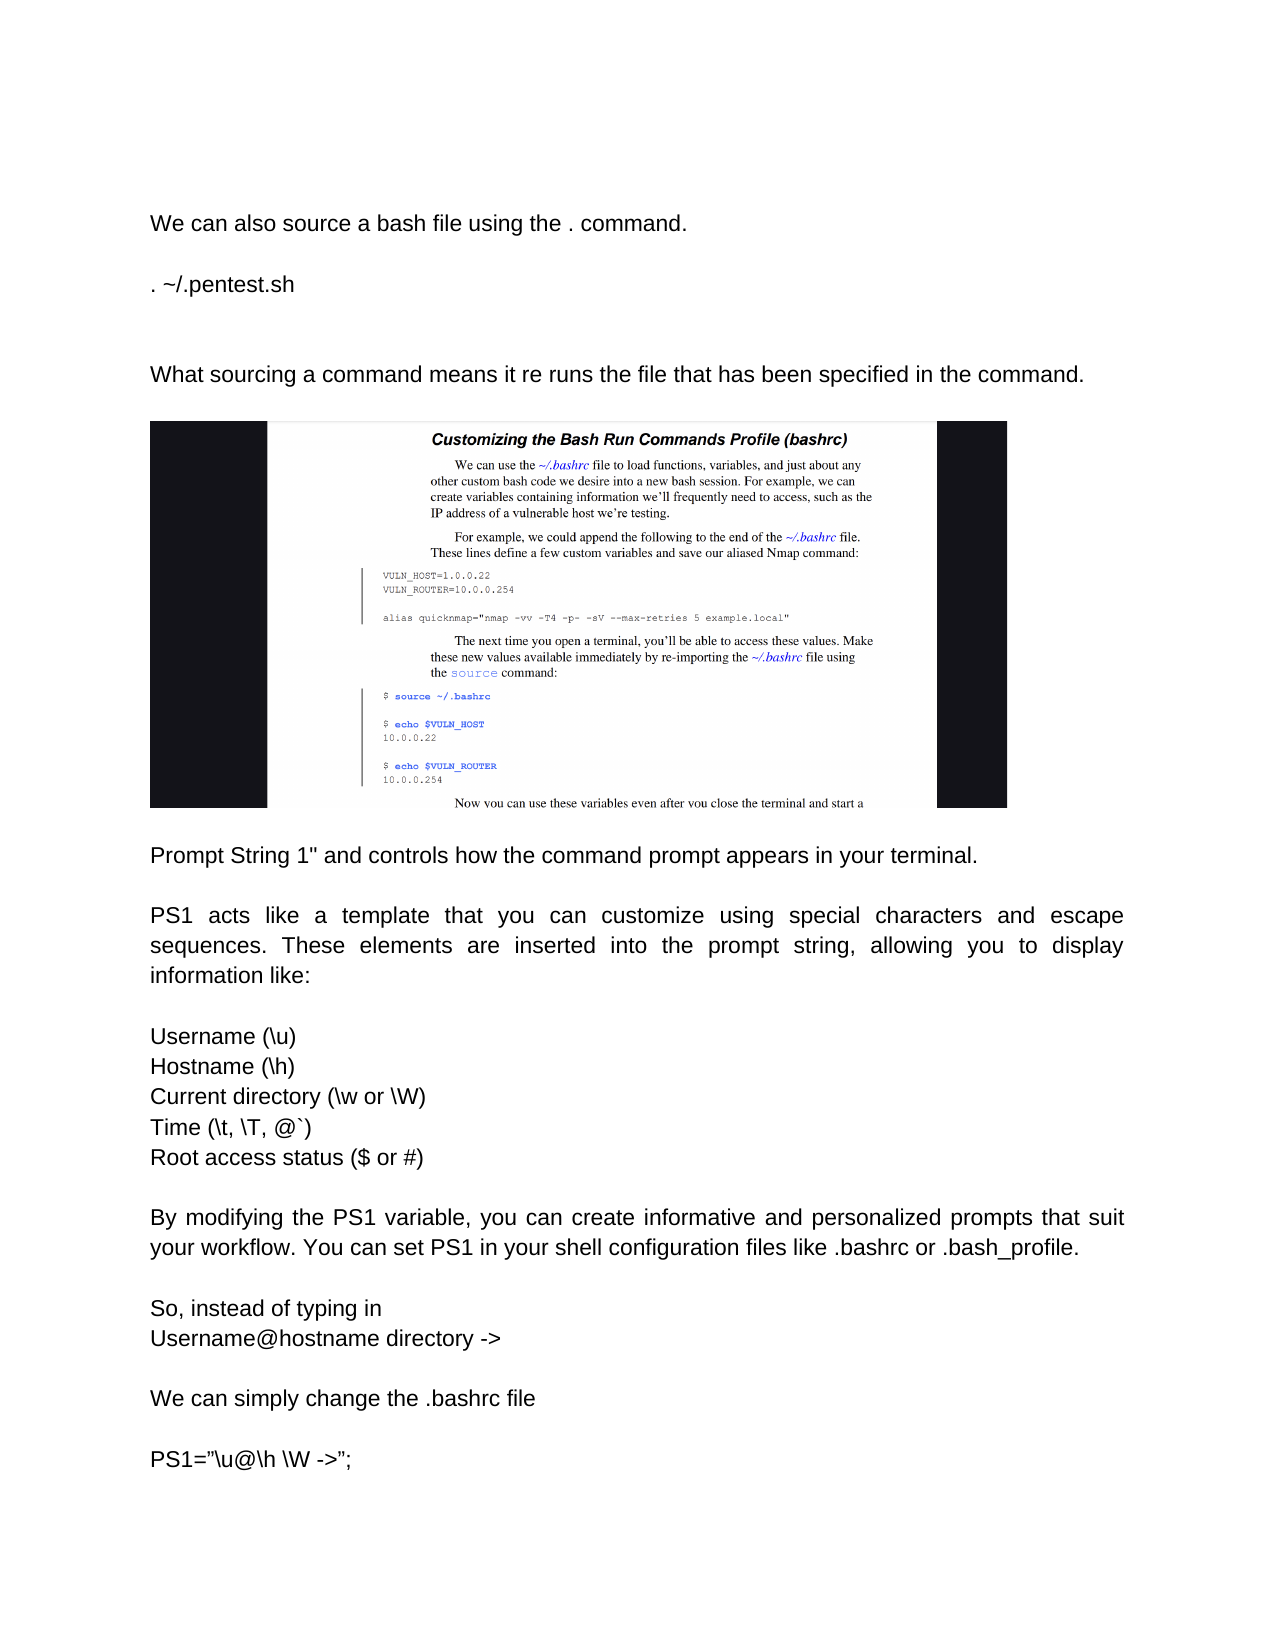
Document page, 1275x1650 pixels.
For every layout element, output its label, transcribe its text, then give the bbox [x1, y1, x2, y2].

text Hostname (\h) [150, 1053, 1125, 1079]
text We can simply change the .bashrc file [150, 1385, 1125, 1412]
text Username (\u) [150, 1023, 1125, 1049]
text Username@hostname directory -> [150, 1325, 1125, 1351]
text PS1=”\u@\h \W ->”; [150, 1446, 1125, 1472]
text What sourcing a command means it re runs the file that has been specified in the command. [150, 361, 1125, 388]
text . ~/.pentest.sh [150, 271, 1125, 297]
text So, instead of typing in [150, 1295, 1125, 1321]
text Root access status ($ or #) [150, 1144, 1125, 1170]
text We can also source a bash file using the . command. [150, 210, 1125, 237]
text PS1 acts like a template that you can customize using special characters and escape sequences. These elements are inserted into the prompt string, allowing you to display information like: [150, 902, 1125, 989]
text By modifying the PS1 variable, you can create informative and personalized prompts that suit your workflow. You can set PS1 in your shell configuration files like .bashrc or .bash_profile. [150, 1204, 1125, 1261]
picture [150, 421, 1008, 808]
text Prompt String 1" and controls how the command prompt appears in your terminal. [150, 842, 1125, 868]
text Current directory (\w or \W) [150, 1083, 1125, 1110]
text Time (\t, \T, @`) [150, 1113, 1125, 1140]
